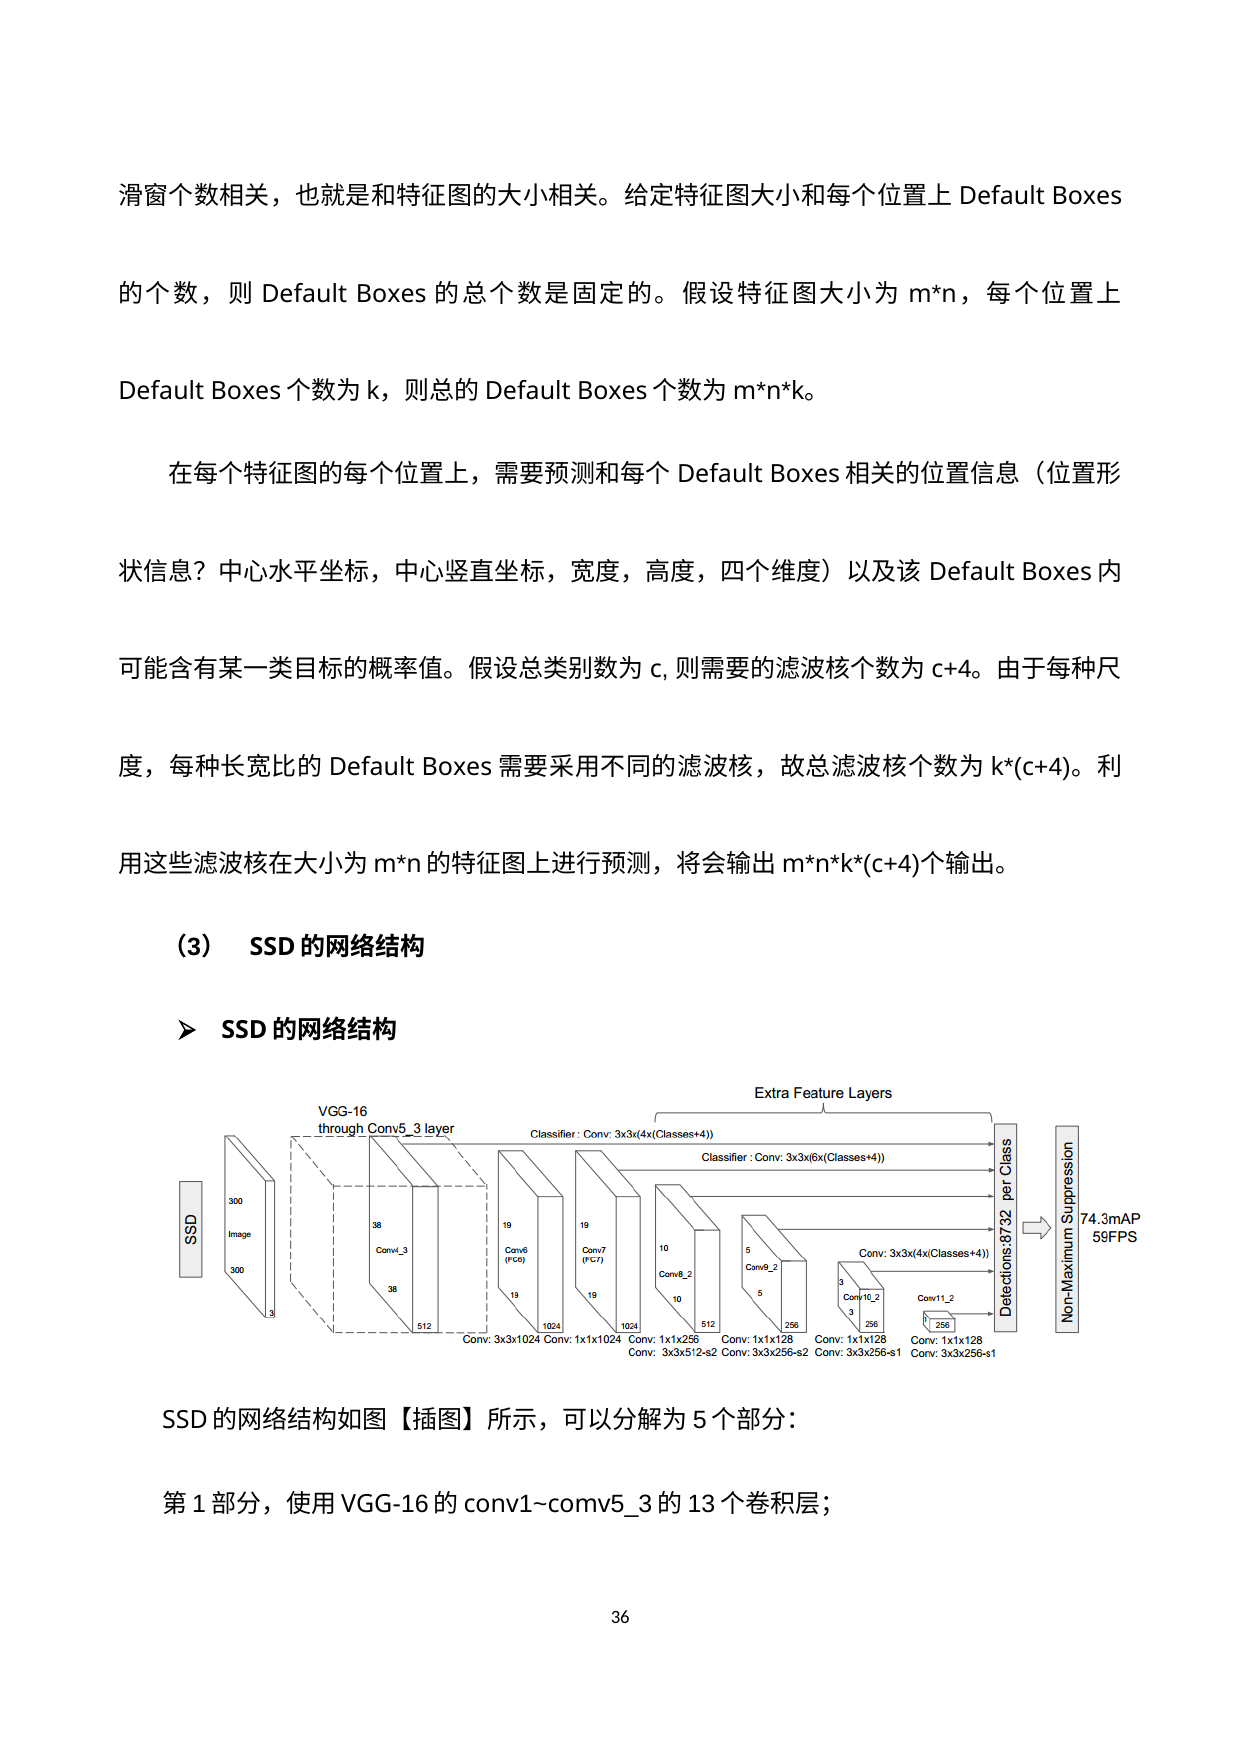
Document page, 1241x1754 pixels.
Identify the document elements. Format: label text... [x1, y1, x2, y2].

picture [161, 1078, 1166, 1368]
text 第1部分，使用VGG-16的conv1~comv5_3的13个卷积层； [162, 1469, 1122, 1534]
text SSD的网络结构如图【插图】所示，可以分解为5个部分： [162, 1386, 1122, 1451]
text 在每个特征图的每个位置上，需要预测和每个Default Boxes相关的位置信息（位置形状信息？中心水平坐标，中心竖直坐标，宽度，高度，四个维度）以及该Default Boxes内可能含有某一类目标的概率值。假设总类别数为c, 则需要的滤波核个数为c+4。由于每种尺度，每种长宽比的Default Boxes需要采用不同的滤波核，故总滤波核个数为k*(c+4)。利用这些滤波核在大小为m*n的特征图上进行预测，将会输出m*n*k*(c+4)个输出。 [118, 439, 1122, 894]
list SSD的网络结构 [162, 912, 1122, 977]
list SSD的网络结构 [177, 996, 1122, 1061]
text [118, 161, 1122, 421]
